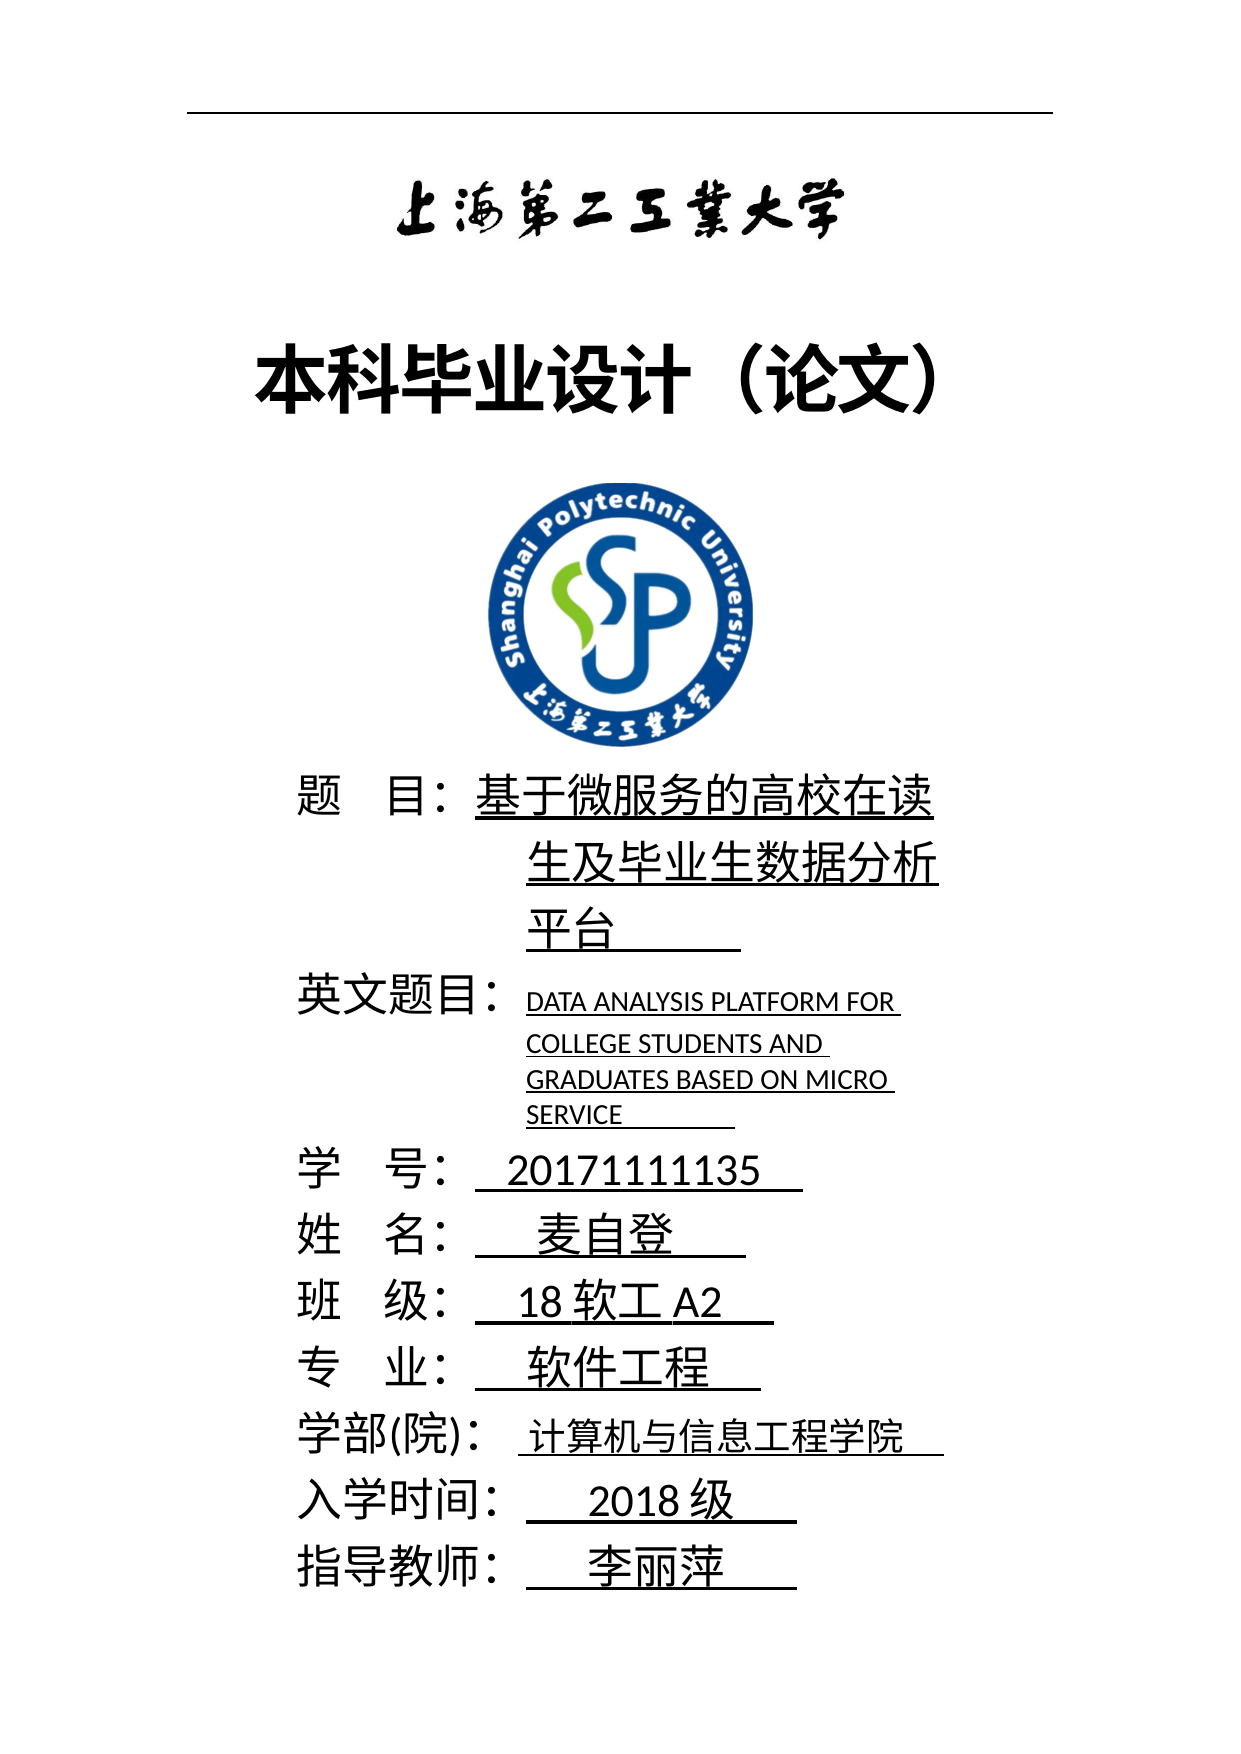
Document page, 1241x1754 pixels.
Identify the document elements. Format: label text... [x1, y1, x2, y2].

title 指导教师： 李丽萍 [297, 1530, 944, 1596]
title 题 目：基于微服务的高校在读生及毕业生数据分析平台 [297, 760, 944, 959]
title 学部(院)： 计算机与信息工程学院 [297, 1397, 944, 1464]
text 本科毕业设计（论文） [187, 320, 1053, 429]
title 班 级： 18软工A2 [297, 1265, 944, 1331]
title 姓 名： 麦自登 [297, 1198, 944, 1265]
picture [487, 483, 754, 747]
title 专 业： 软件工程 [297, 1331, 944, 1397]
title 英文题目：DATA ANALYSIS PLATFORM FOR COLLEGE STUDENTS AND GRADUATES BASED ON MICRO SERVICE [297, 959, 944, 1132]
picture [383, 150, 857, 268]
title 入学时间： 2018级 [297, 1464, 944, 1530]
title 学 号： 20171111135 [297, 1132, 944, 1198]
